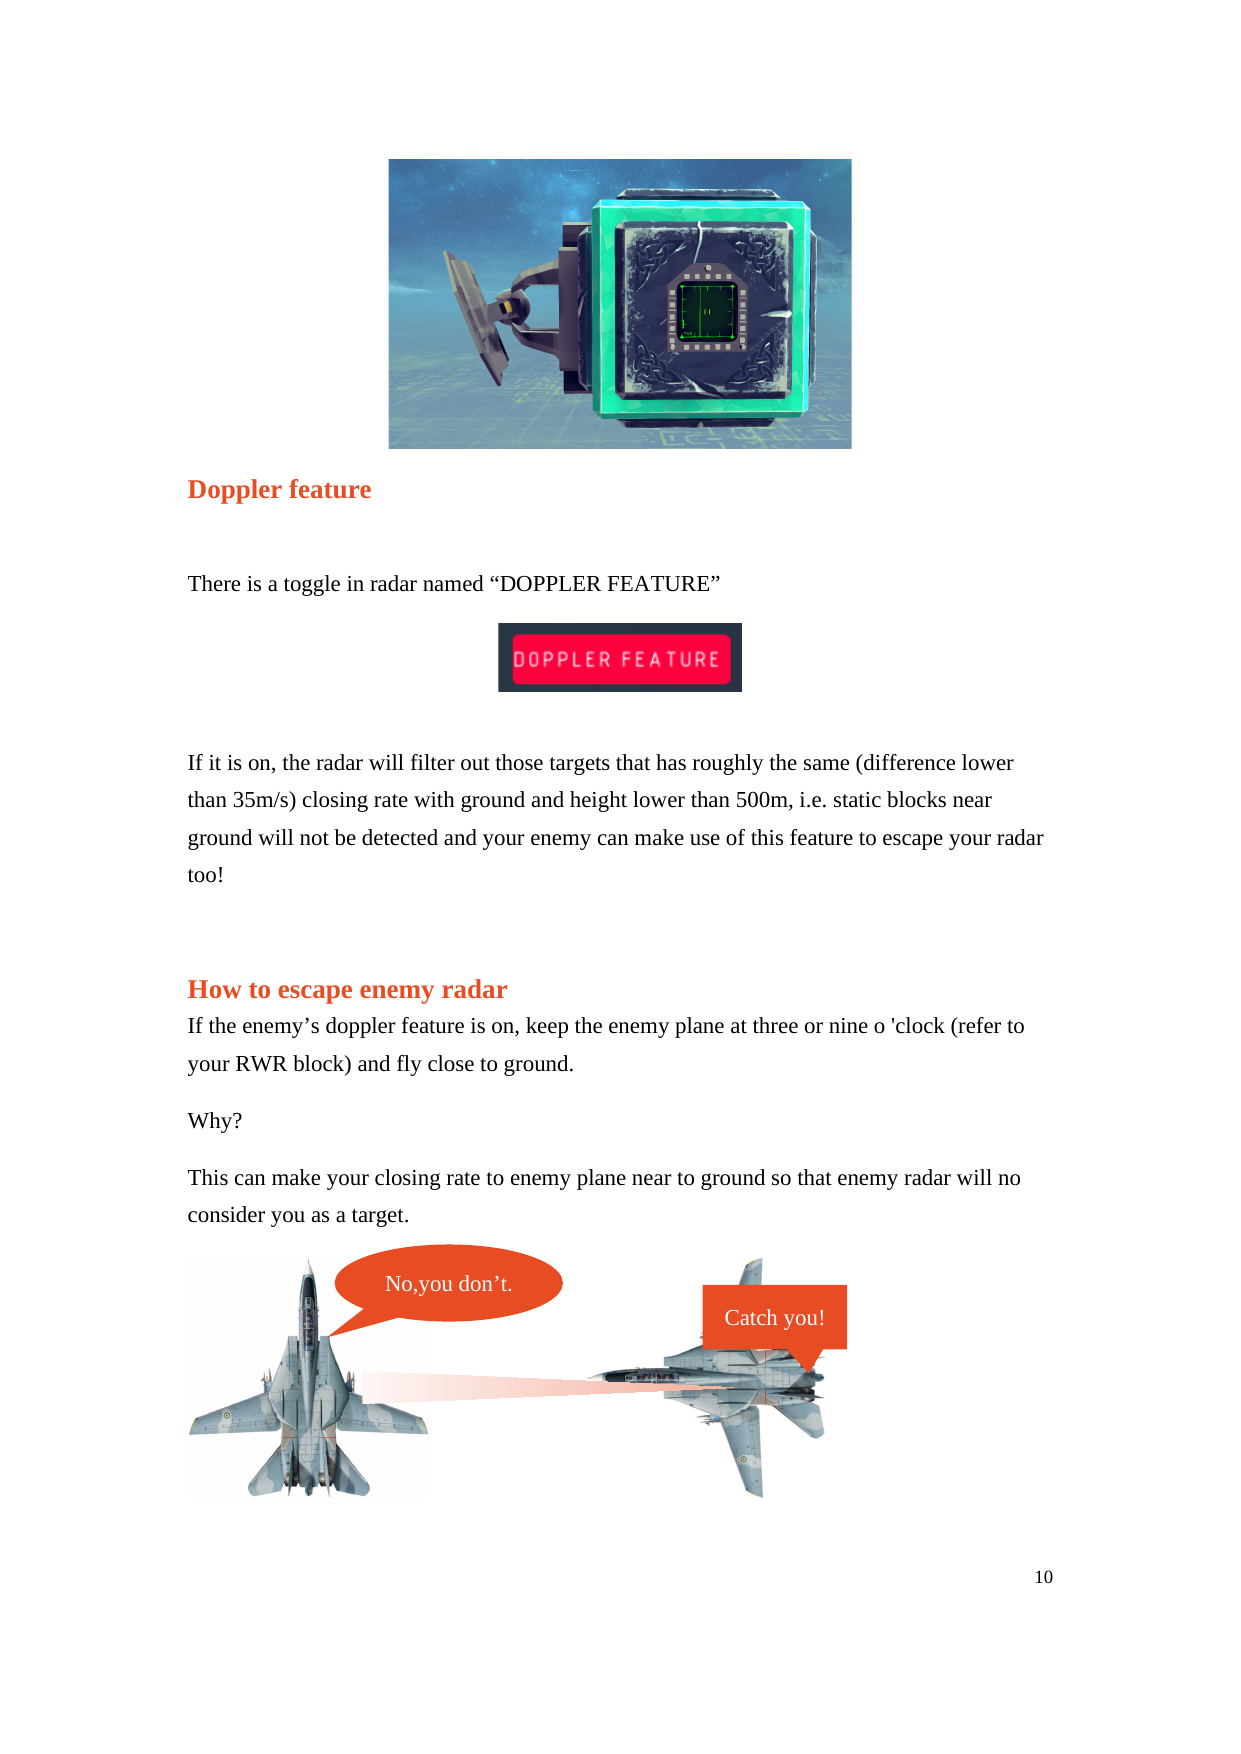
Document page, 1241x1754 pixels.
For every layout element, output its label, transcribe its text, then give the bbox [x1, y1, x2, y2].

text If the enemy’s doppler feature is on, keep the enemy plane at three or nine o 'clock (refer to your RWR block) and fly close to ground. [187, 1009, 1053, 1079]
picture [187, 1255, 429, 1500]
text There is a toggle in radar named “DOPPLER FEATURE” [187, 567, 1053, 599]
text This can make your closing rate to enemy plane near to ground so that enemy radar will no consider you as a target. [187, 1161, 1053, 1231]
text If it is on, the radar will filter out those targets that has roughly the same (difference lower than 35m/s) closing rate with ground and height lower than 500m, i.e. static blocks near ground will not be detected and your enemy can make use of this feature to escape your radar too! [187, 746, 1053, 891]
text Why? [187, 1104, 1053, 1136]
picture [498, 623, 742, 692]
subtitle How to escape enemy radar [187, 972, 1053, 1005]
subtitle Doppler feature [187, 472, 1053, 505]
picture [584, 1258, 828, 1499]
picture [388, 159, 852, 449]
